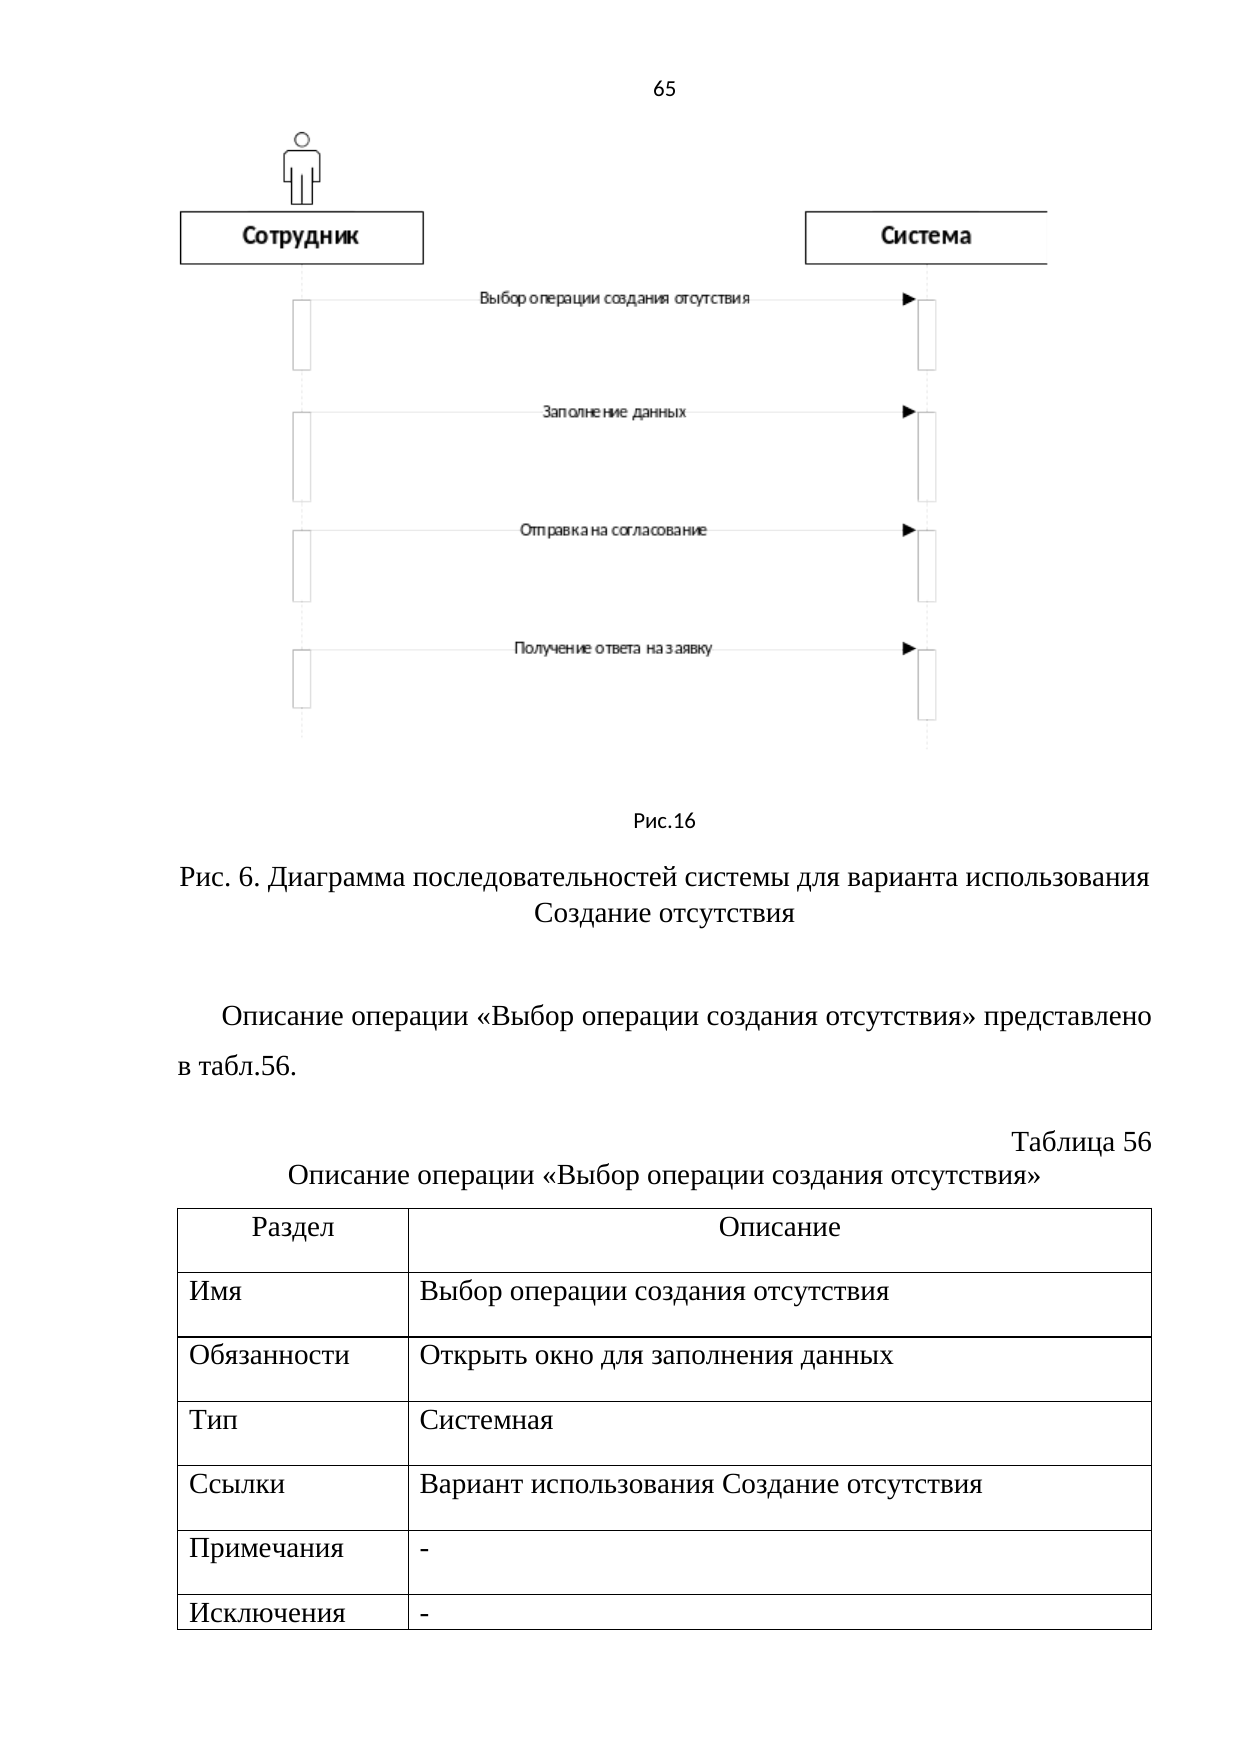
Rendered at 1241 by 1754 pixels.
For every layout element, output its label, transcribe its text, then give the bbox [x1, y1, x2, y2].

table_cell Исключения [178, 1595, 408, 1628]
text Рис.16 [177, 806, 1152, 834]
table_cell Тип [178, 1402, 408, 1465]
table_header Описание [409, 1209, 1151, 1272]
table_header Раздел [178, 1209, 408, 1272]
text Описание операции «Выбор операции создания отсутствия» представлено в табл.56. [177, 998, 1152, 1082]
table_cell Имя [178, 1273, 408, 1336]
text Таблица 56 [177, 1124, 1152, 1157]
table_cell Вариант использования Создание отсутствия [409, 1466, 1151, 1529]
text Описание операции «Выбор операции создания отсутствия» [177, 1157, 1152, 1191]
table_cell - [409, 1595, 1151, 1628]
table_cell Выбор операции создания отсутствия [409, 1273, 1151, 1336]
table_cell Открыть окно для заполнения данных [409, 1338, 1151, 1401]
table_cell Системная [409, 1402, 1151, 1465]
text Рис. 6. Диаграмма последовательностей системы для варианта использования Создание отсутствия [177, 859, 1152, 928]
table_cell Обязанности [178, 1338, 408, 1401]
table_cell - [409, 1531, 1151, 1594]
table_cell Примечания [178, 1531, 408, 1594]
table_cell Ссылки [178, 1466, 408, 1529]
